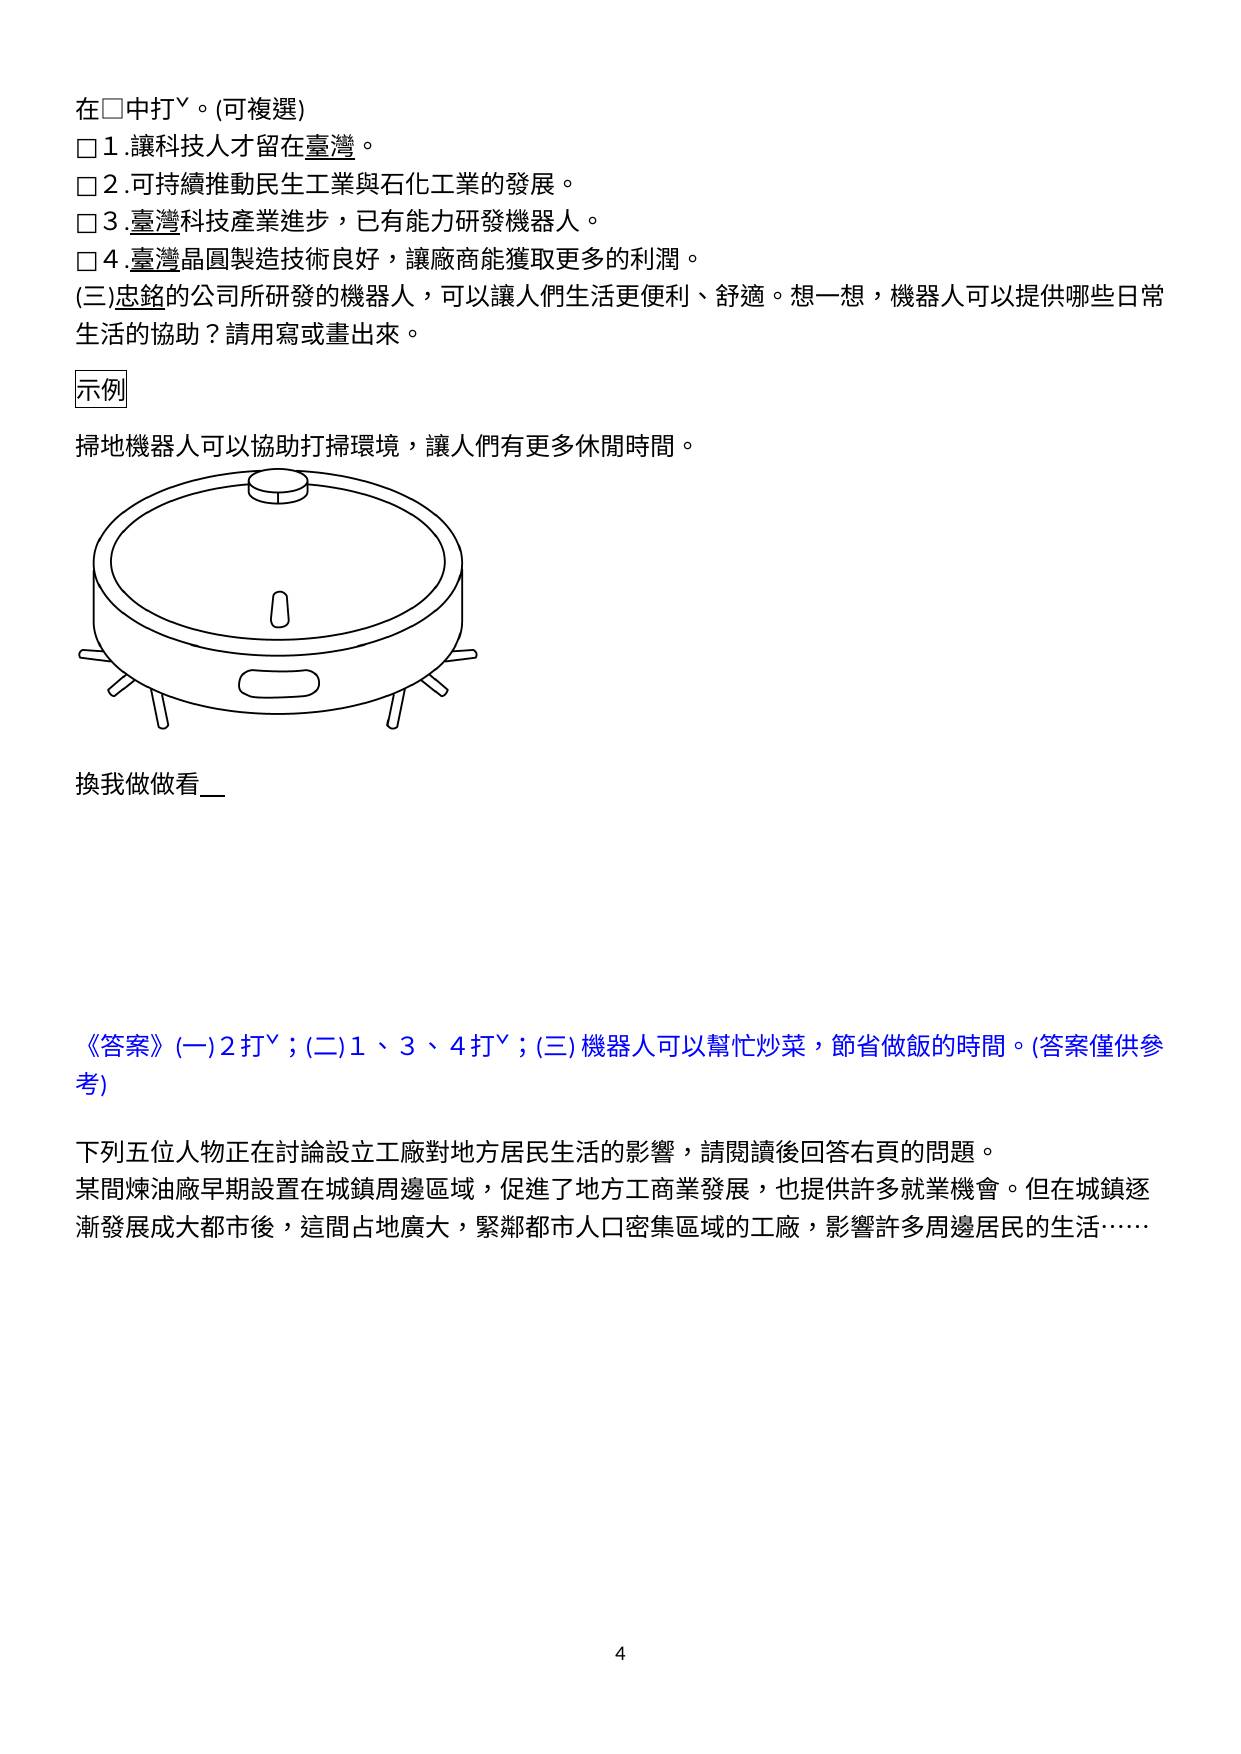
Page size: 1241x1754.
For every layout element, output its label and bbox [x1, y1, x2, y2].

picture [75, 463, 483, 736]
